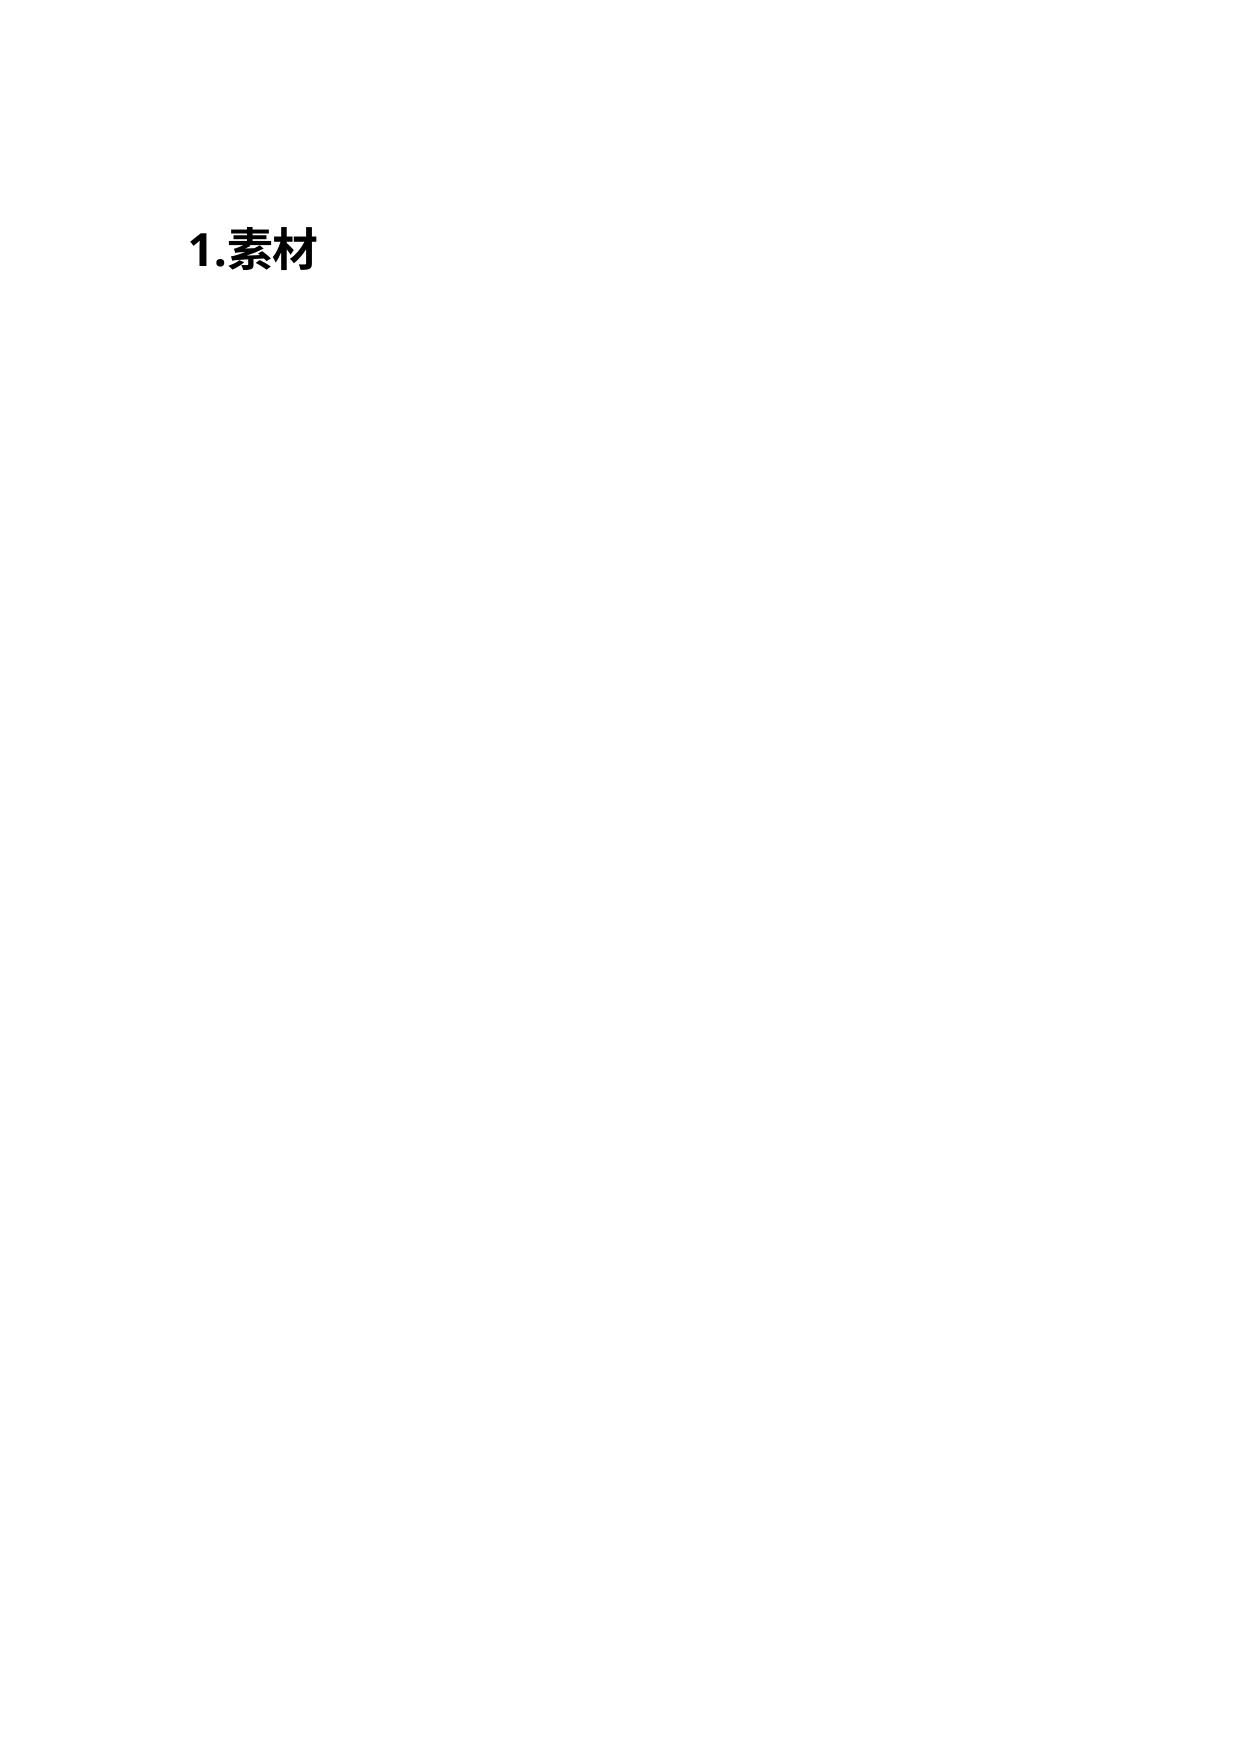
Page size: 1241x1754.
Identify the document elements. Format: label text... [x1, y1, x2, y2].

subtitle 1.素材 [187, 197, 1053, 295]
